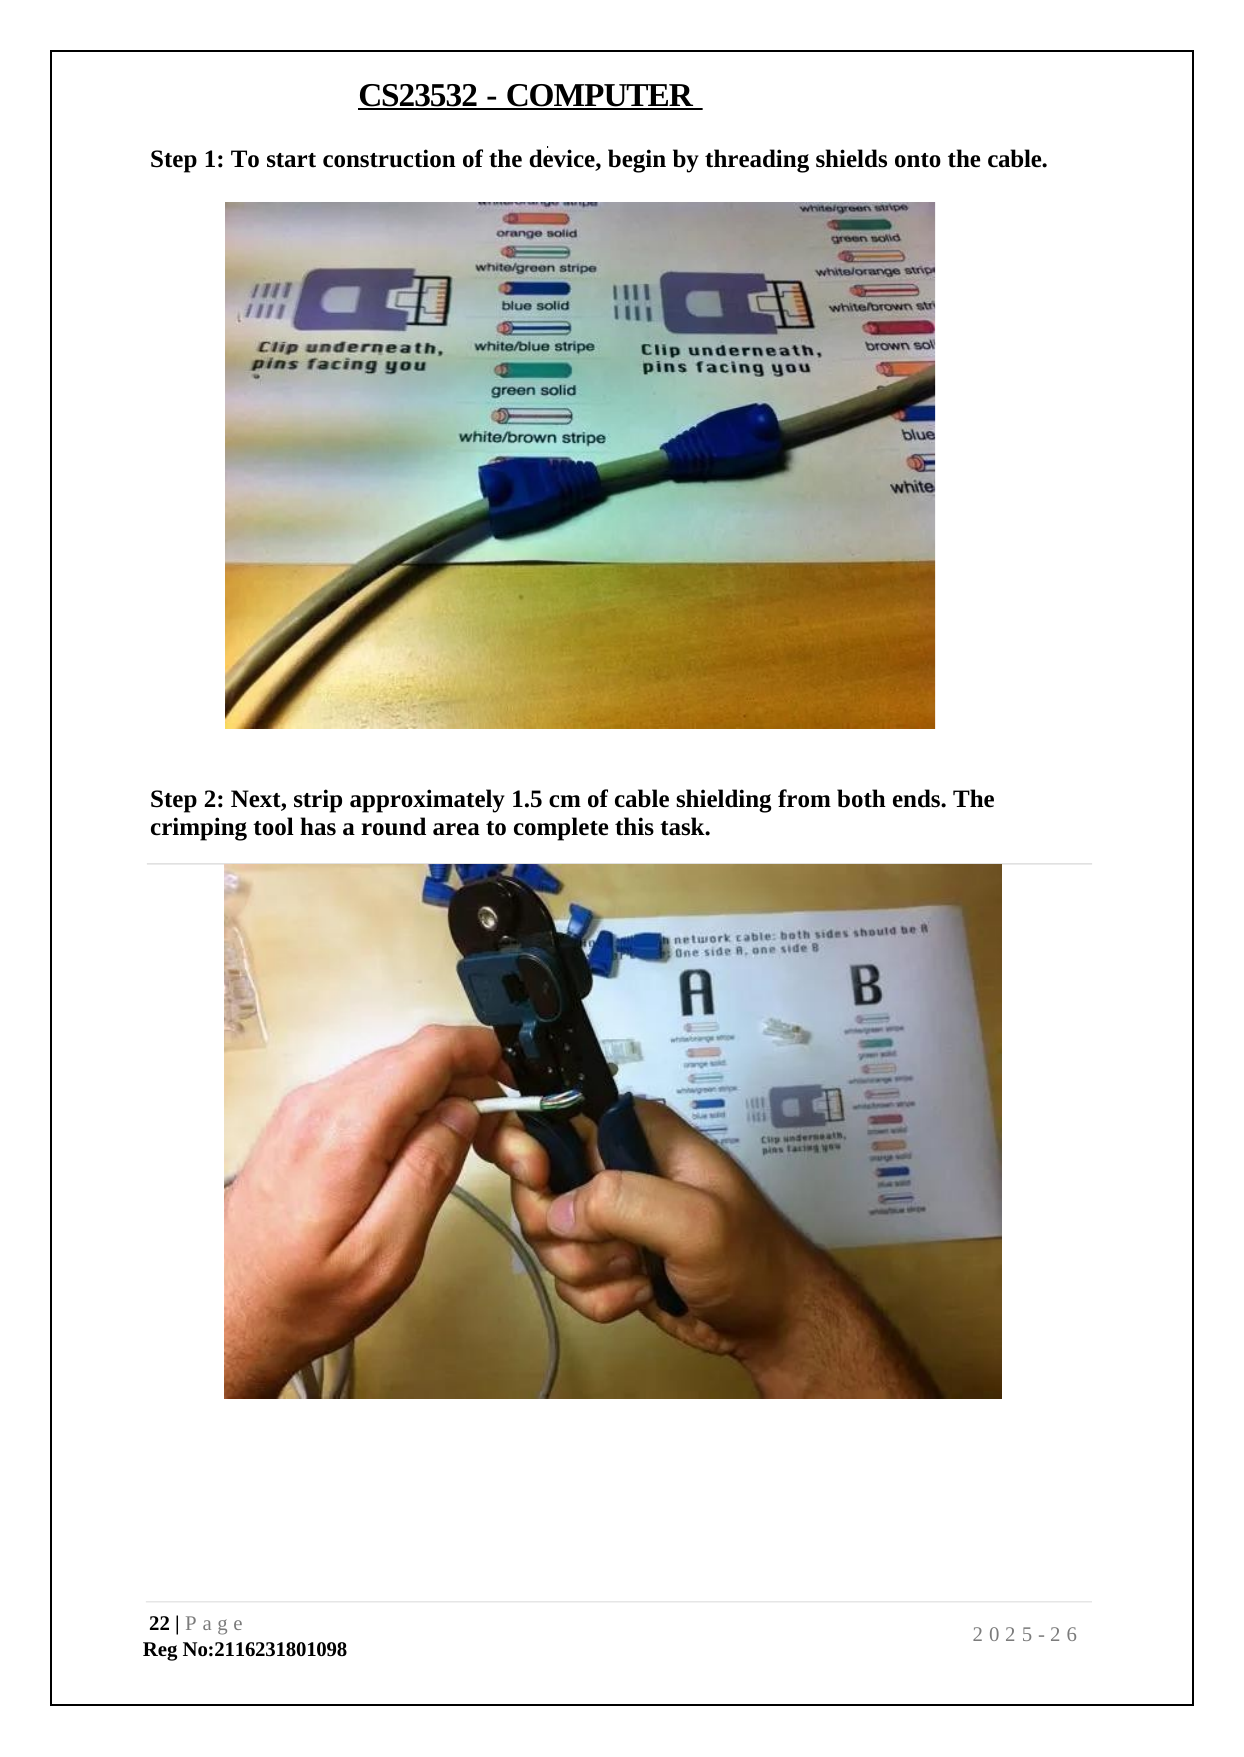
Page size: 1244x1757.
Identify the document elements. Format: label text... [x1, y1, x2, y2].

picture [225, 202, 936, 729]
picture [224, 864, 1002, 1399]
text Step 1: To start construction of the device, begin by threading shields onto the cable. [150, 144, 1185, 173]
text Step 2: Next, strip approximately 1.5 cm of cable shielding from both ends. The crimping tool has a round area to complete this task. [150, 786, 1066, 841]
